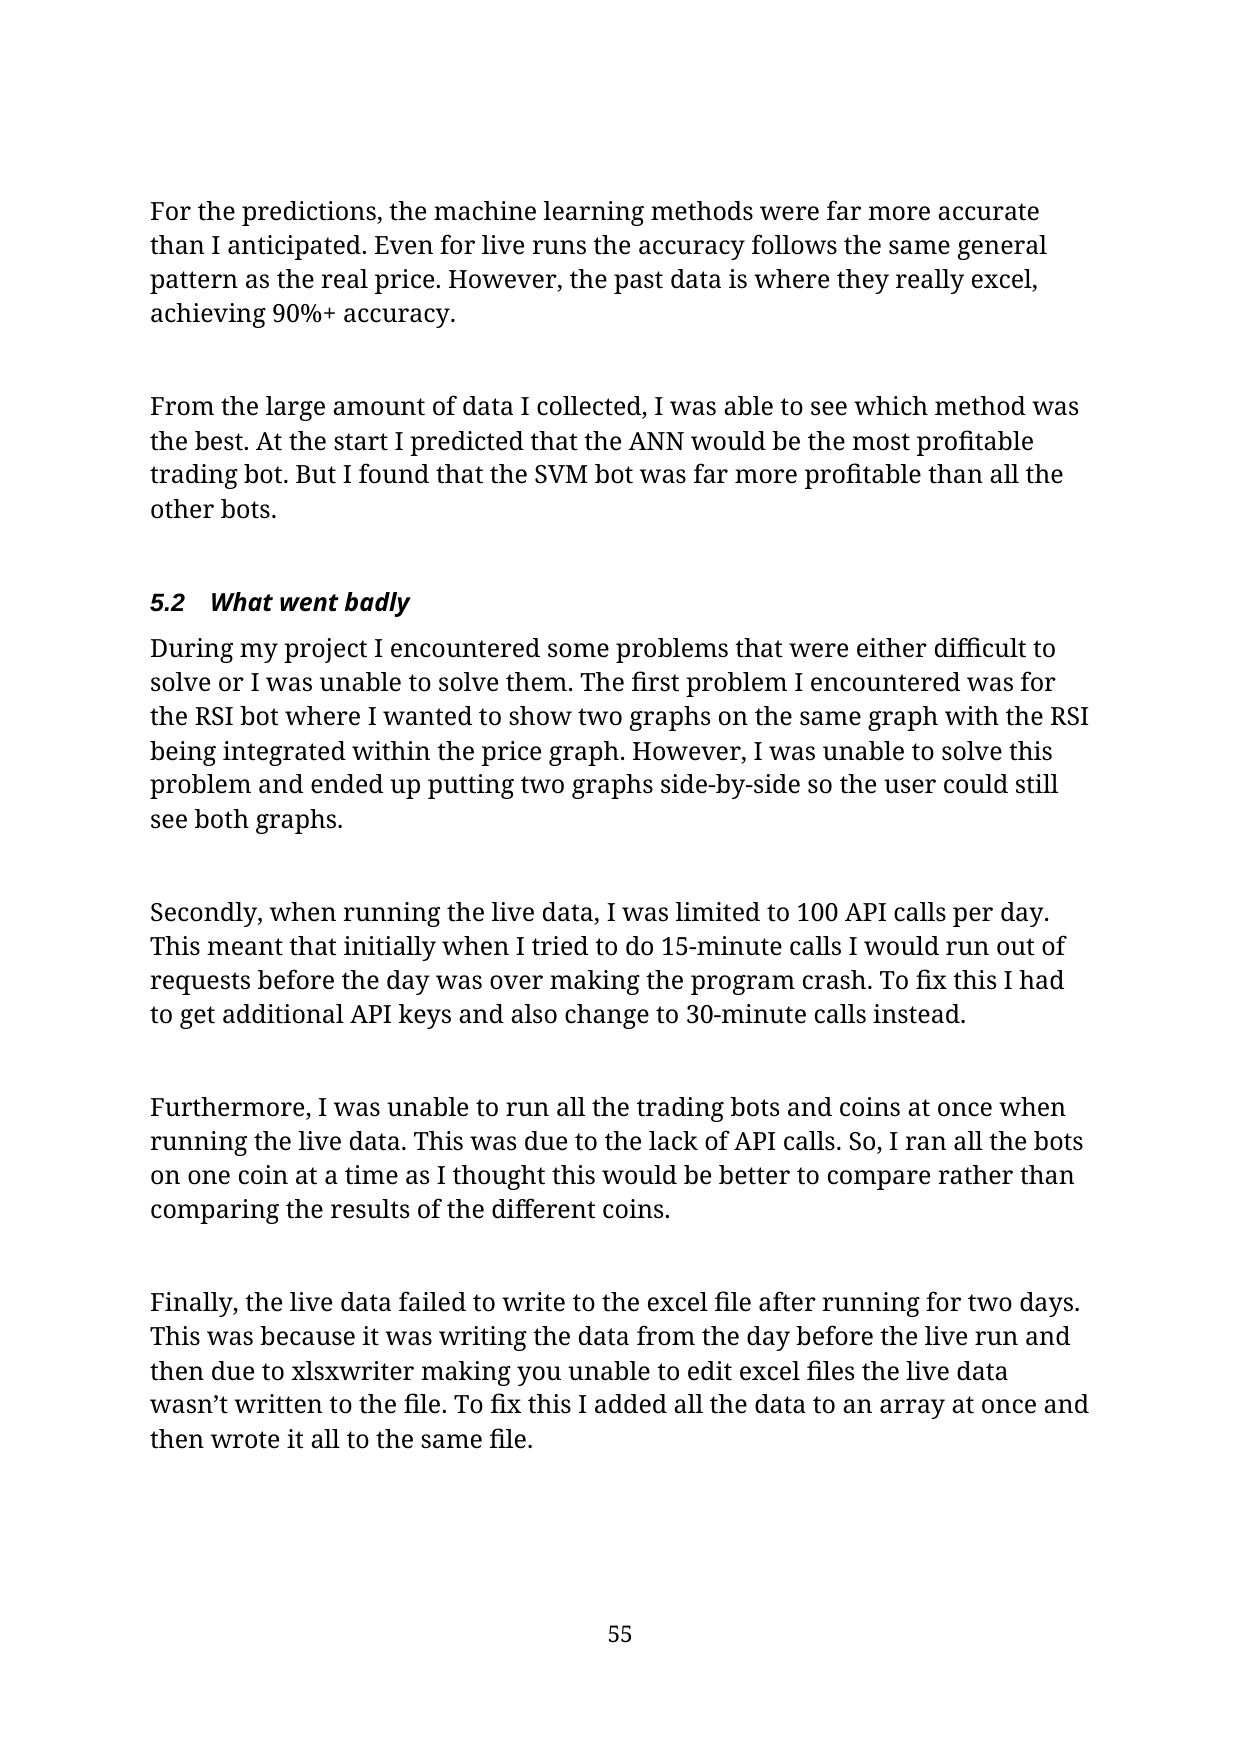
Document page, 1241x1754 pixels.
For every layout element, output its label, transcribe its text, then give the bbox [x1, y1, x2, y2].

text From the large amount of data I collected, I was able to see which method was the best. At the start I predicted that the ANN would be the most profitable trading bot. But I found that the SVM bot was far more profitable than all the other bots. [150, 389, 1090, 525]
text Secondly, when running the live data, I was limited to 100 API calls per day. This meant that initially when I tried to do 15-minute calls I would run out of requests before the day was over making the program crash. To fix this I had to get additional API keys and also change to 30-minute calls instead. [150, 894, 1090, 1031]
text For the predictions, the machine learning methods were far more accurate than I anticipated. Even for live runs the accuracy follows the same general pattern as the real price. However, the past data is where they really excel, achieving 90%+ accuracy. [150, 194, 1090, 330]
subtitle What went badly [150, 584, 1090, 618]
text Furthermore, I was unable to run all the trading bots and coins at once when running the live data. This was due to the lack of API calls. So, I ran all the bots on one coin at a time as I thought this would be better to compare rather than comparing the results of the different coins. [150, 1090, 1090, 1226]
text During my project I encountered some problems that were either difficult to solve or I was unable to solve them. The first problem I encountered was for the RSI bot where I wanted to show two graphs on the same graph with the RSI being integrated within the price graph. However, I was unable to solve this problem and ended up putting two graphs side-by-side so the user could still see both graphs. [150, 631, 1090, 835]
text Finally, the live data failed to write to the excel file after running for two days. This was because it was writing the data from the day before the live run and then due to xlsxwriter making you unable to edit excel files the live data wasn’t written to the file. To fix this I added all the data to an array at once and then wrote it all to the same file. [150, 1285, 1090, 1455]
